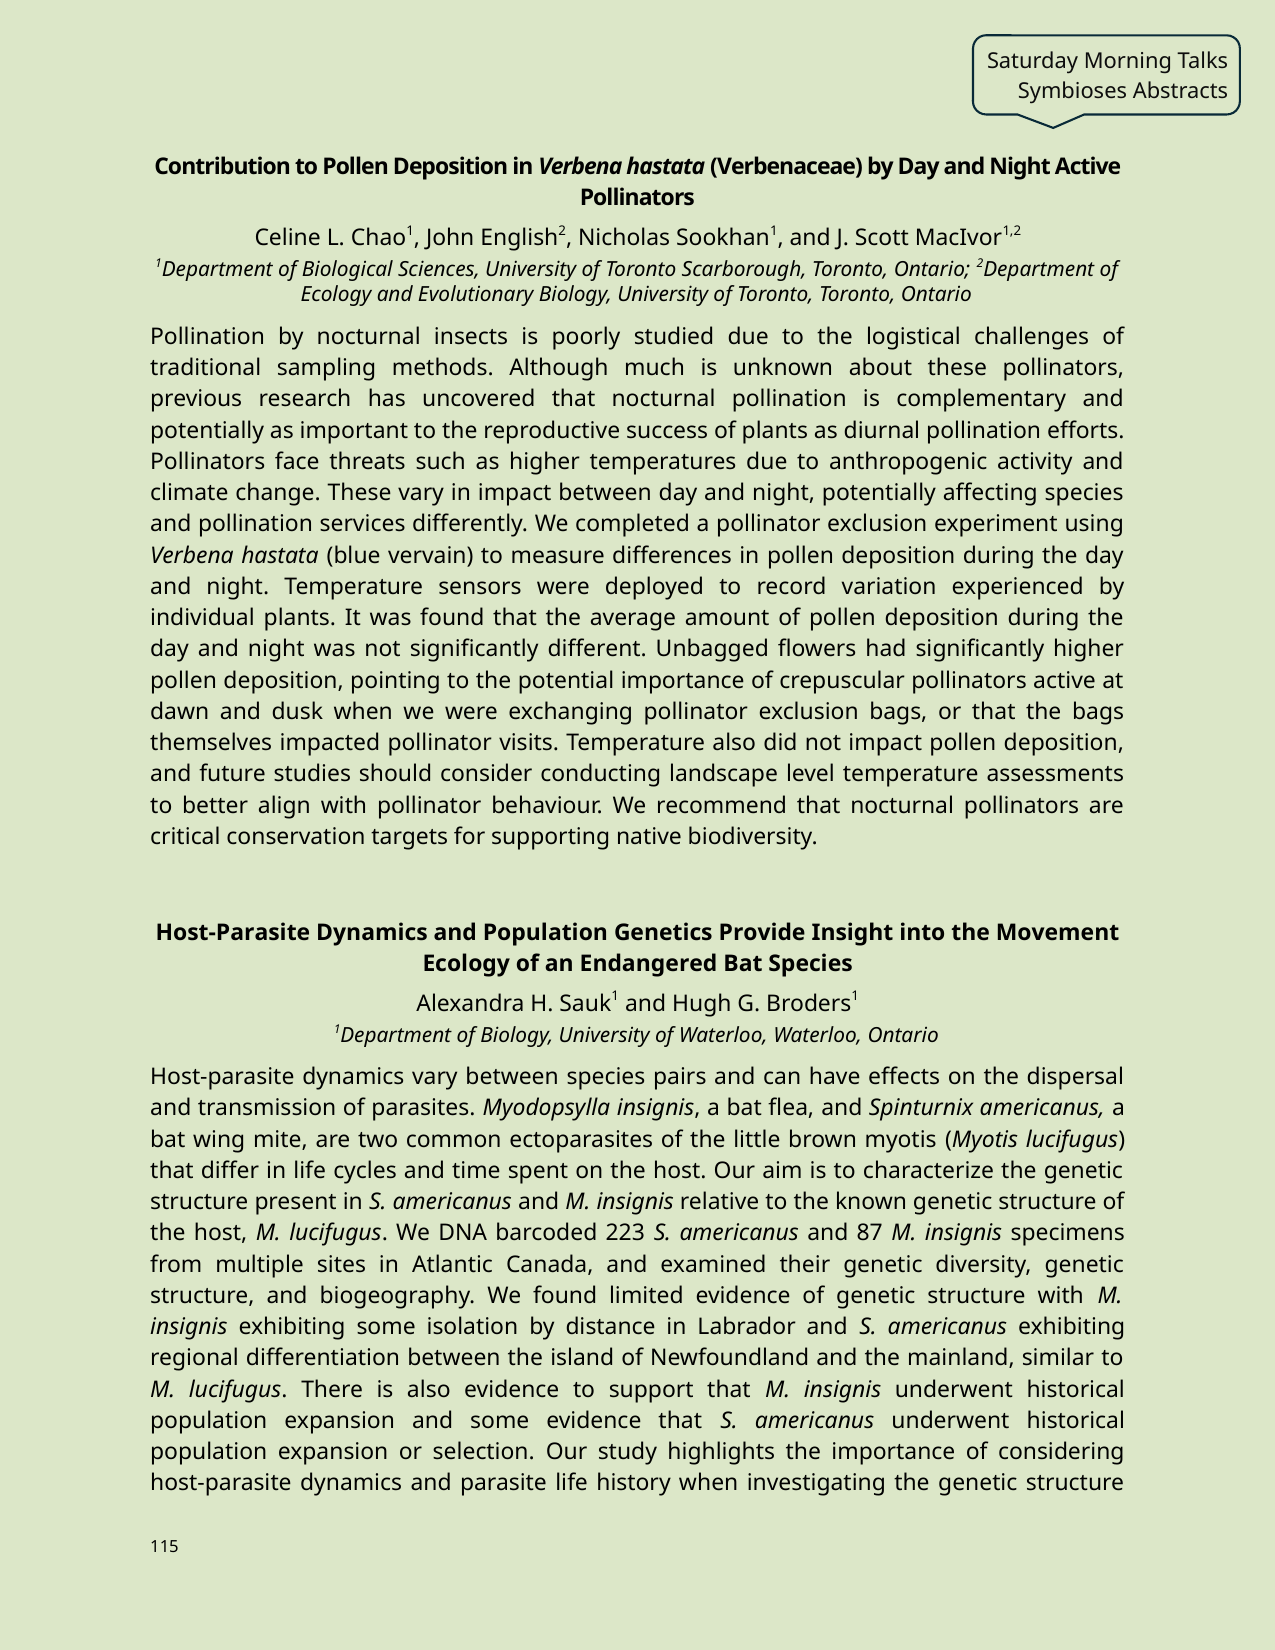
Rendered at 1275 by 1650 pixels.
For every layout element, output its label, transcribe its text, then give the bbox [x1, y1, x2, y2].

list Celine L. Chao1, John English2, Nicholas Sookhan1, and J. Scott MacIvor1,2 [150, 221, 1125, 252]
text 1Department of Biology, University of Waterloo, Waterloo, Ontario [150, 1022, 1125, 1047]
title Host-Parasite Dynamics and Population Genetics Provide Insight into the Movement Ecology of an Endangered Bat Species [150, 916, 1125, 978]
text 1Department of Biological Sciences, University of Toronto Scarborough, Toronto, Ontario; 2Department of Ecology and Evolutionary Biology, University of Toronto, Toronto, Ontario [150, 256, 1125, 307]
text Pollination by nocturnal insects is poorly studied due to the logistical challenges of traditional sampling methods. Although much is unknown about these pollinators, previous research has uncovered that nocturnal pollination is complementary and potentially as important to the reproductive success of plants as diurnal pollination efforts. Pollinators face threats such as higher temperatures due to anthropogenic activity and climate change. These vary in impact between day and night, potentially affecting species and pollination services differently. We completed a pollinator exclusion experiment using Verbena hastata (blue vervain) to measure differences in pollen deposition during the day and night. Temperature sensors were deployed to record variation experienced by individual plants. It was found that the average amount of pollen deposition during the day and night was not significantly different. Unbagged flowers had significantly higher pollen deposition, pointing to the potential importance of crepuscular pollinators active at dawn and dusk when we were exchanging pollinator exclusion bags, or that the bags themselves impacted pollinator visits. Temperature also did not impact pollen deposition, and future studies should consider conducting landscape level temperature assessments to better align with pollinator behaviour. We recommend that nocturnal pollinators are critical conservation targets for supporting native biodiversity. [150, 320, 1125, 851]
list Alexandra H. Sauk1 and Hugh G. Broders1 [150, 987, 1125, 1018]
title Contribution to Pollen Deposition in Verbena hastata (Verbenaceae) by Day and Night Active Pollinators [150, 150, 1125, 212]
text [150, 1060, 1125, 1497]
